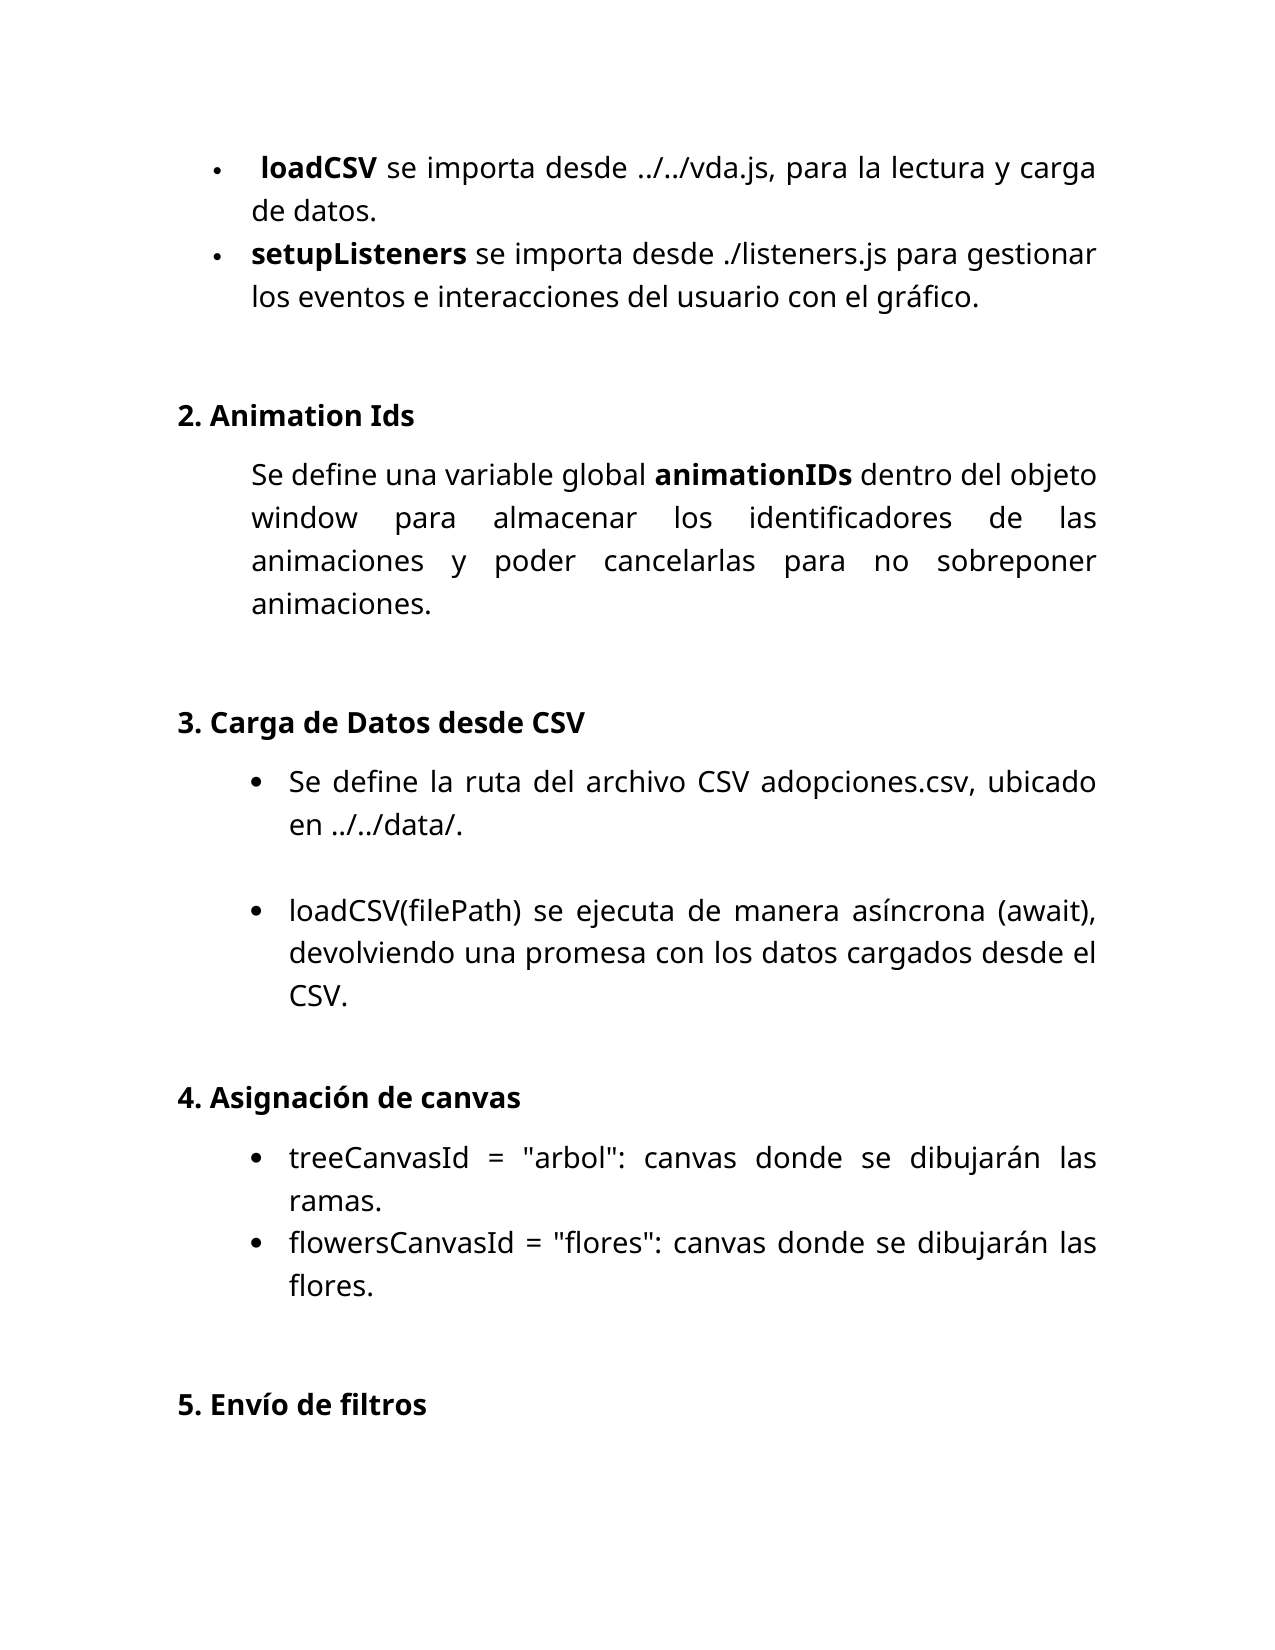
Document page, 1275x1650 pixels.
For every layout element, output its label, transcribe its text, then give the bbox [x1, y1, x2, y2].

list setupListeners se importa desde ./listeners.js para gestionar los eventos e interacciones del usuario con el gráfico. [213, 233, 1098, 316]
text Se define una variable global animationIDs dentro del objeto window para almacenar los identificadores de las animaciones y poder cancelarlas para no sobreponer animaciones. [251, 454, 1098, 623]
list flowersCanvasId = "flores": canvas donde se dibujarán las flores. [251, 1223, 1098, 1305]
text 3. Carga de Datos desde CSV [177, 702, 1098, 742]
list Se define la ruta del archivo CSV adopciones.csv, ubicado en ../../data/. [251, 761, 1098, 844]
text 2. Animation Ids [177, 395, 1098, 435]
text 4. Asignación de canvas [177, 1078, 1098, 1117]
list treeCanvasId = "arbol": canvas donde se dibujarán las ramas. [251, 1137, 1098, 1220]
list loadCSV se importa desde ../../vda.js, para la lectura y carga de datos. [213, 148, 1098, 230]
text 5. Envío de filtros [177, 1384, 1098, 1424]
list loadCSV(filePath) se ejecuta de manera asíncrona (await), devolviendo una promesa con los datos cargados desde el CSV. [251, 890, 1098, 1015]
